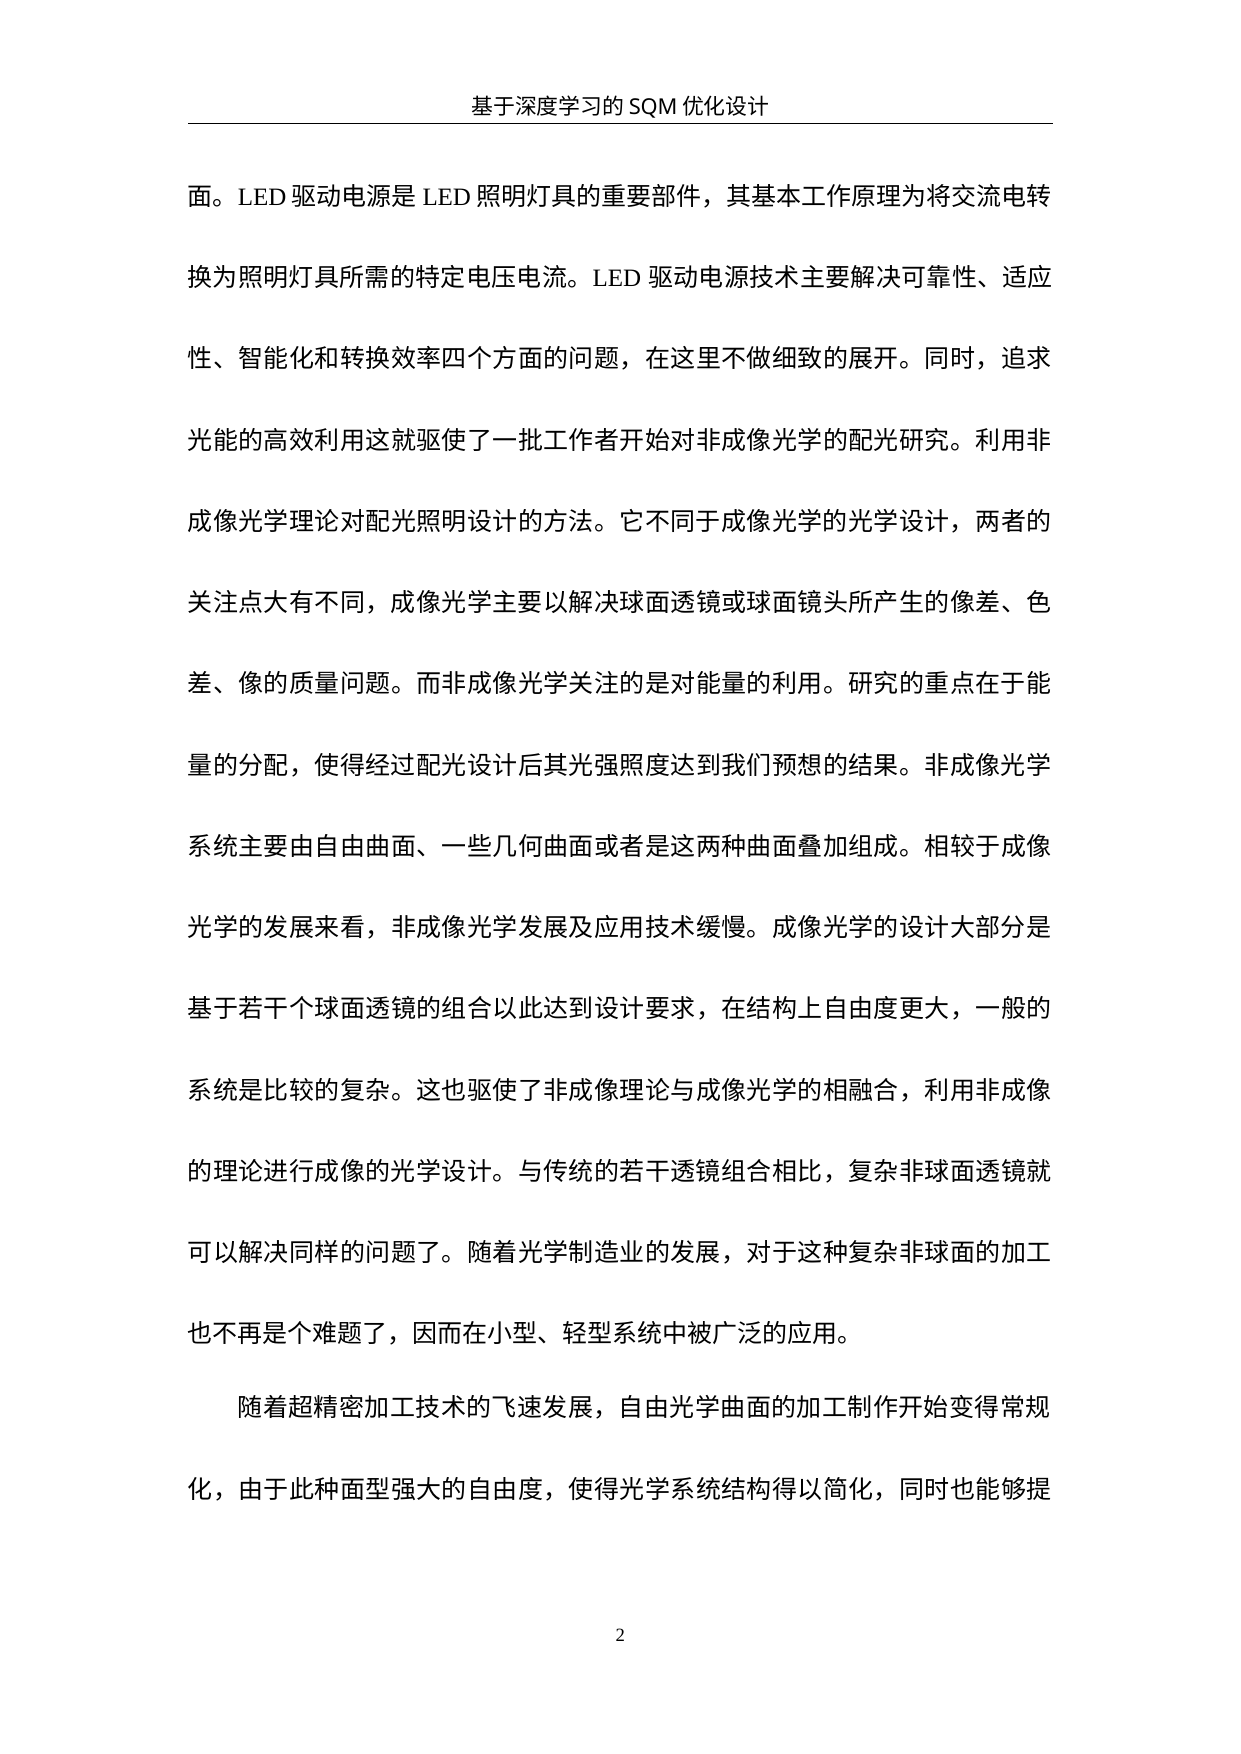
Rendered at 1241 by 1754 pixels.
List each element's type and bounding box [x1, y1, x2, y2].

text [187, 1373, 1053, 1520]
text [187, 162, 1053, 1364]
